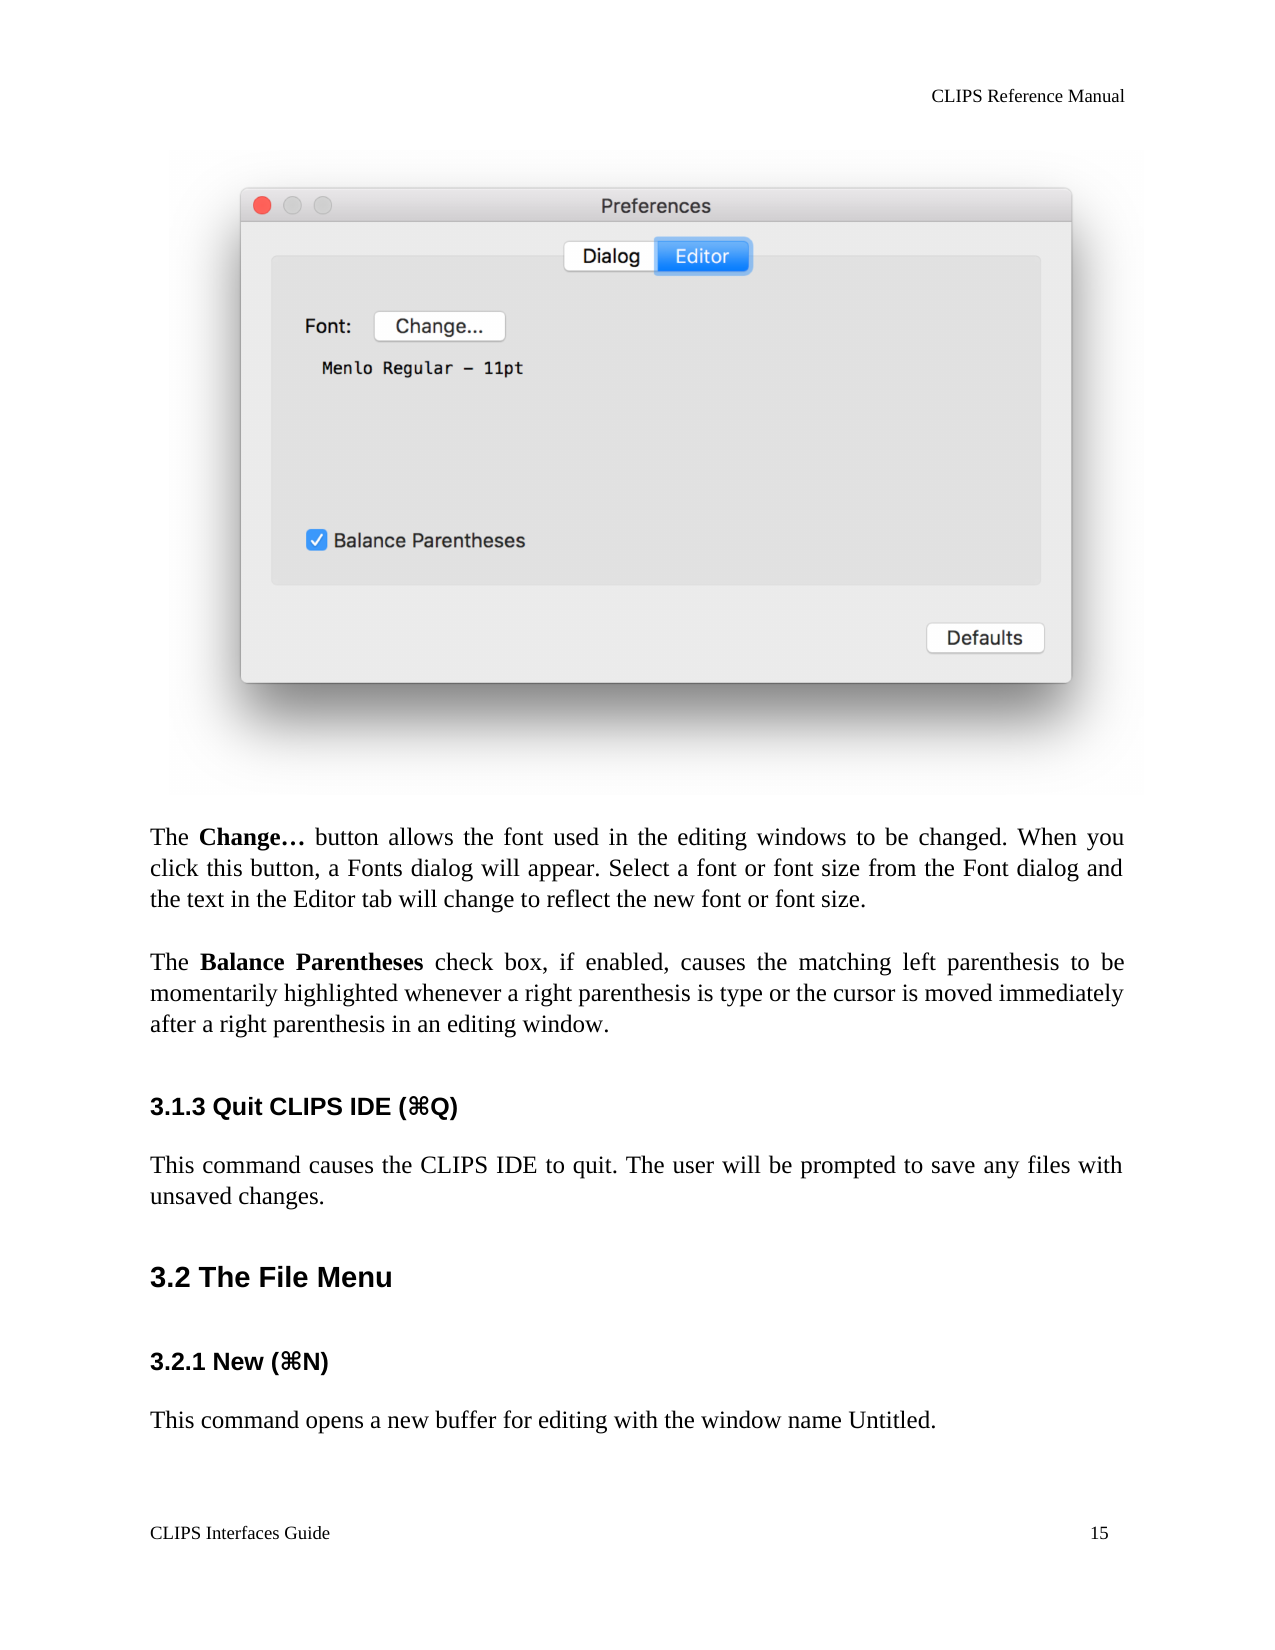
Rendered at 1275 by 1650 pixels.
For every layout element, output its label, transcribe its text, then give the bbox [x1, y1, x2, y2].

text This command opens a new buffer for editing with the window name Untitled. [150, 1402, 1125, 1434]
subtitle 3.1.3 Quit CLIPS IDE (⌘Q) [150, 1088, 1125, 1122]
text This command causes the CLIPS IDE to quit. The user will be prompted to save any files with unsaved changes. [150, 1147, 1125, 1210]
text The Balance Parentheses check box, if enabled, causes the matching left parenthesis to be momentarily highlighted whenever a right parenthesis is type or the cursor is moved immediately after a right parenthesis in an editing window. [150, 944, 1125, 1038]
subtitle 3.2.1 New (⌘N) [150, 1343, 1125, 1377]
picture [168, 150, 1144, 795]
text The Change… button allows the font used in the editing windows to be changed. When you click this button, a Fonts dialog will appear. Select a font or font size from the Font dialog and the text in the Editor tab will change to reflect the new font or font size. [150, 819, 1125, 913]
subtitle 3.2 The File Menu [150, 1260, 1125, 1293]
